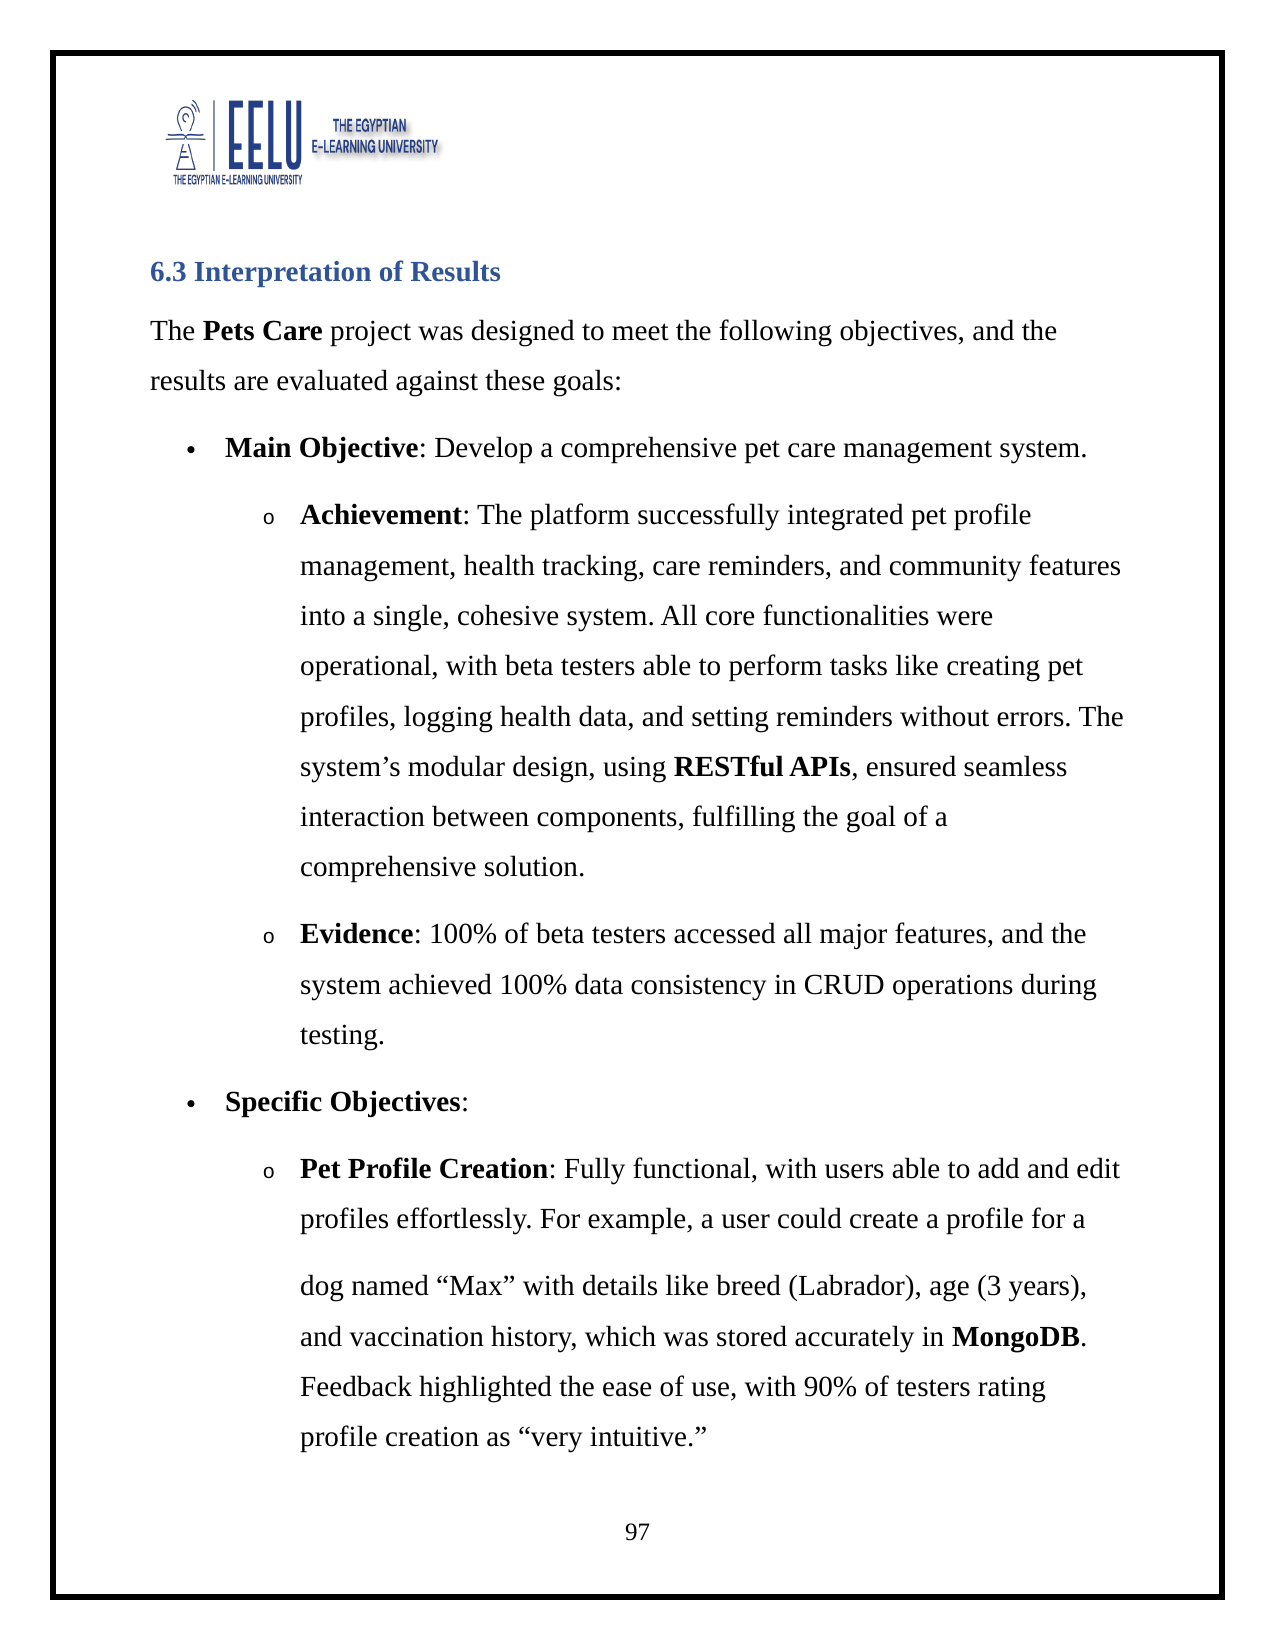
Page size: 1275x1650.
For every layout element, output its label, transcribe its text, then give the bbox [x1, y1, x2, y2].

list Achievement: The platform successfully integrated pet profile management, health tracking, care reminders, and community features into a single, cohesive system. All core functionalities were operational, with beta testers able to perform tasks like creating pet profiles, logging health data, and setting reminders without errors. The system’s modular design, using RESTful APIs, ensured seamless interaction between components, fulfilling the goal of a comprehensive solution. [262, 497, 1125, 883]
text The Pets Care project was designed to meet the following objectives, and the results are evaluated against these goals: [150, 313, 1125, 397]
text dog named “Max” with details like breed (Labrador), age (3 years), and vaccination history, which was stored accurately in MongoDB. Feedback highlighted the ease of use, with 90% of testers rating profile creation as “very intuitive.” [300, 1268, 1125, 1453]
list Specific Objectives: [187, 1084, 1125, 1118]
picture [150, 75, 444, 188]
list Evidence: 100% of beta testers accessed all major features, and the system achieved 100% data consistency in CRUD operations during testing. [262, 917, 1125, 1051]
list Main Objective: Develop a comprehensive pet care management system. [187, 430, 1125, 464]
subtitle 6.3 Interpretation of Results [150, 254, 1125, 288]
list Pet Profile Creation: Fully functional, with users able to add and edit profiles effortlessly. For example, a user could create a profile for a [262, 1151, 1125, 1235]
